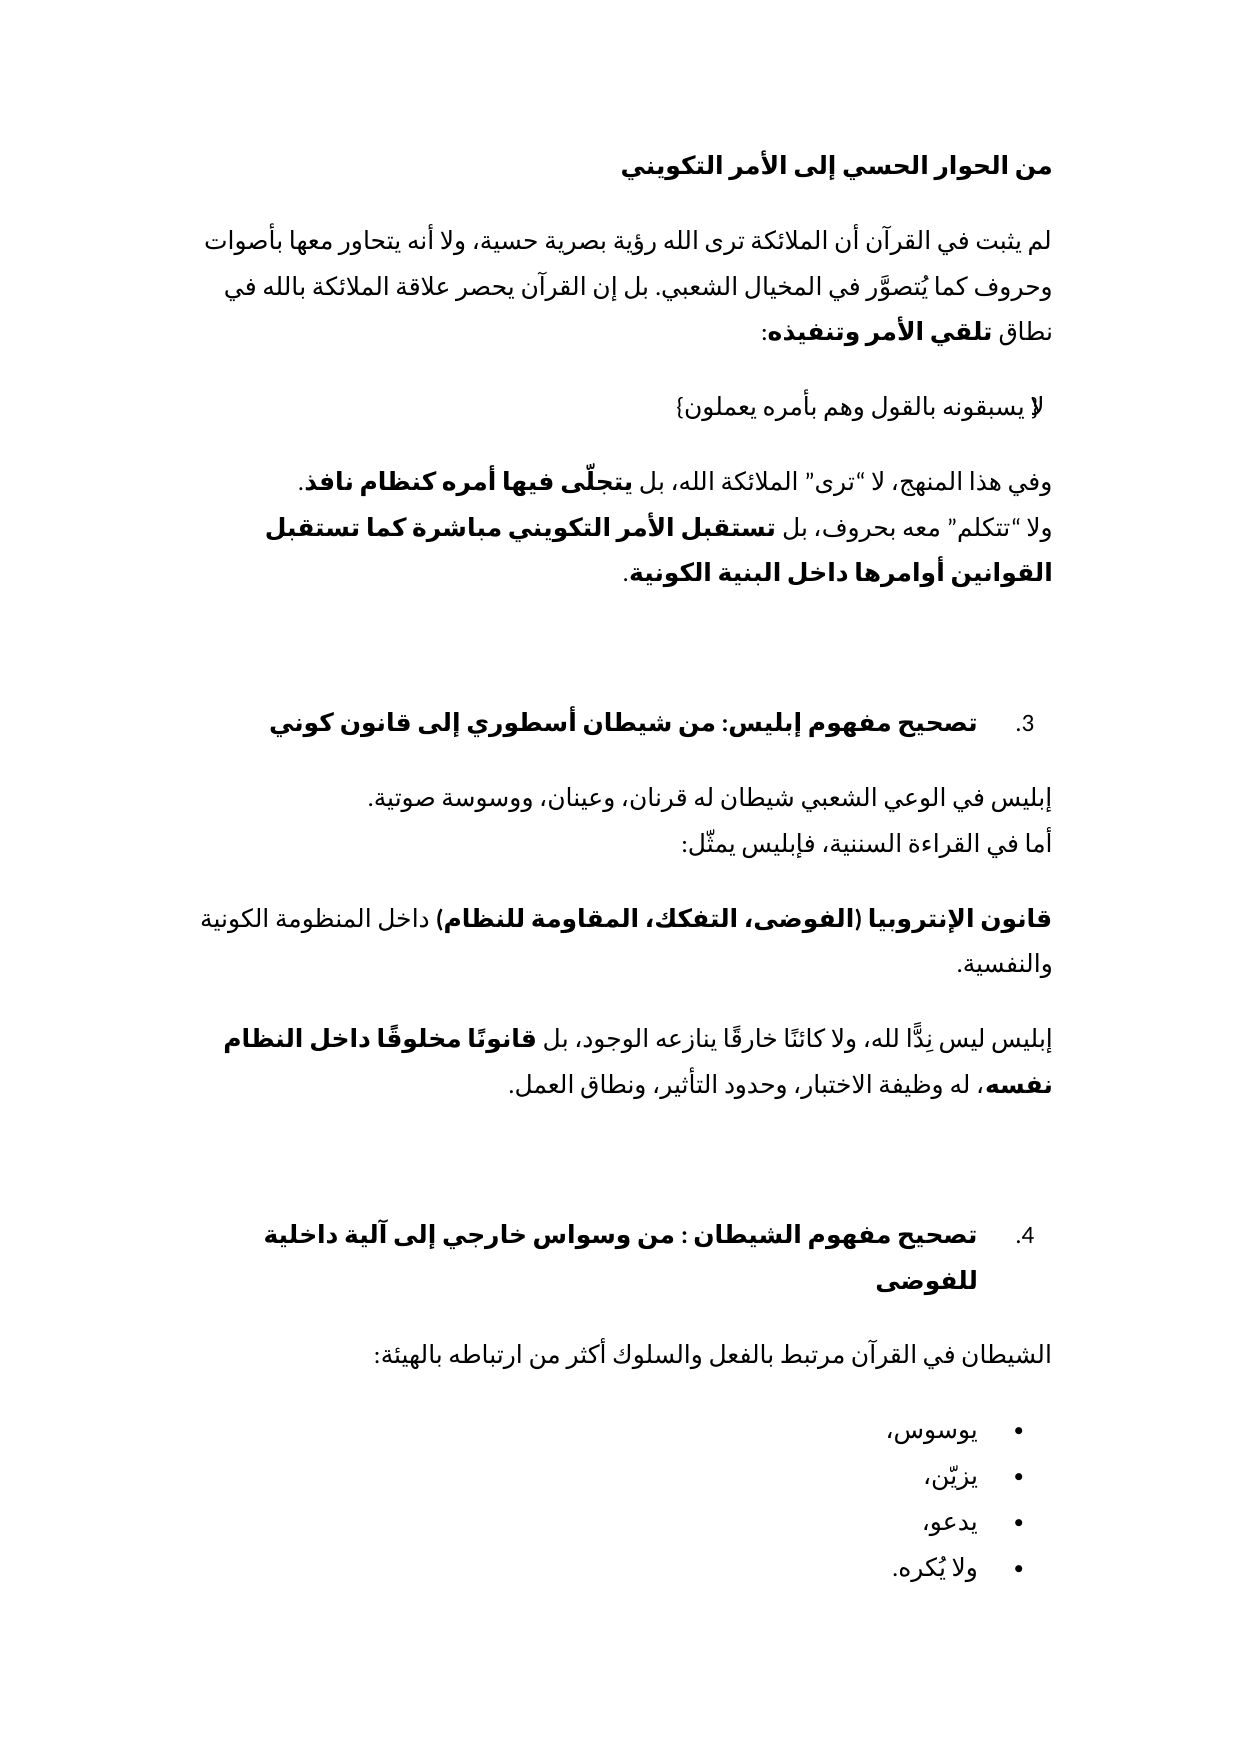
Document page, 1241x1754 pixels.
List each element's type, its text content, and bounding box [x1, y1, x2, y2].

list ولا يُكره. [187, 1552, 1015, 1582]
text الشيطان في القرآن مرتبط بالفعل والسلوك أكثر من ارتباطه بالهيئة: [187, 1340, 1053, 1370]
list يزيّن، [187, 1460, 1015, 1491]
text من الحوار الحسي إلى الأمر التكويني [187, 150, 1053, 181]
text {لا يسبقونه بالقول وهم بأمره يعملون} [187, 391, 1053, 422]
list تصحيح مفهوم إبليس: من شيطان أسطوري إلى قانون كوني [187, 707, 1015, 738]
text إبليس ليس نِدًّا لله، ولا كائنًا خارقًا ينازعه الوجود، بل قانونًا مخلوقًا داخل النظام نفسه، له وظيفة الاختبار، وحدود التأثير، ونطاق العمل. [187, 1023, 1053, 1100]
text إبليس في الوعي الشعبي شيطان له قرنان، وعينان، ووسوسة صوتية. أما في القراءة السننية، فإبليس يمثّل: [187, 782, 1053, 858]
list تصحيح مفهوم الشيطان : من وسواس خارجي إلى آلية داخلية للفوضى [187, 1219, 1015, 1295]
text لم يثبت في القرآن أن الملائكة ترى الله رؤية بصرية حسية، ولا أنه يتحاور معها بأصوات وحروف كما يُتصوَّر في المخيال الشعبي. بل إن القرآن يحصر علاقة الملائكة بالله في نطاق تلقي الأمر وتنفيذه: [187, 225, 1053, 347]
list يوسوس، [187, 1414, 1015, 1445]
list يدعو، [187, 1506, 1015, 1537]
text وفي هذا المنهج، لا “ترى” الملائكة الله، بل يتجلّى فيها أمره كنظام نافذ. ولا “تتكلم” معه بحروف، بل تستقبل الأمر التكويني مباشرة كما تستقبل القوانين أوامرها داخل البنية الكونية. [187, 466, 1053, 588]
text قانون الإنتروبيا (الفوضى، التفكك، المقاومة للنظام) داخل المنظومة الكونية والنفسية. [187, 903, 1053, 979]
